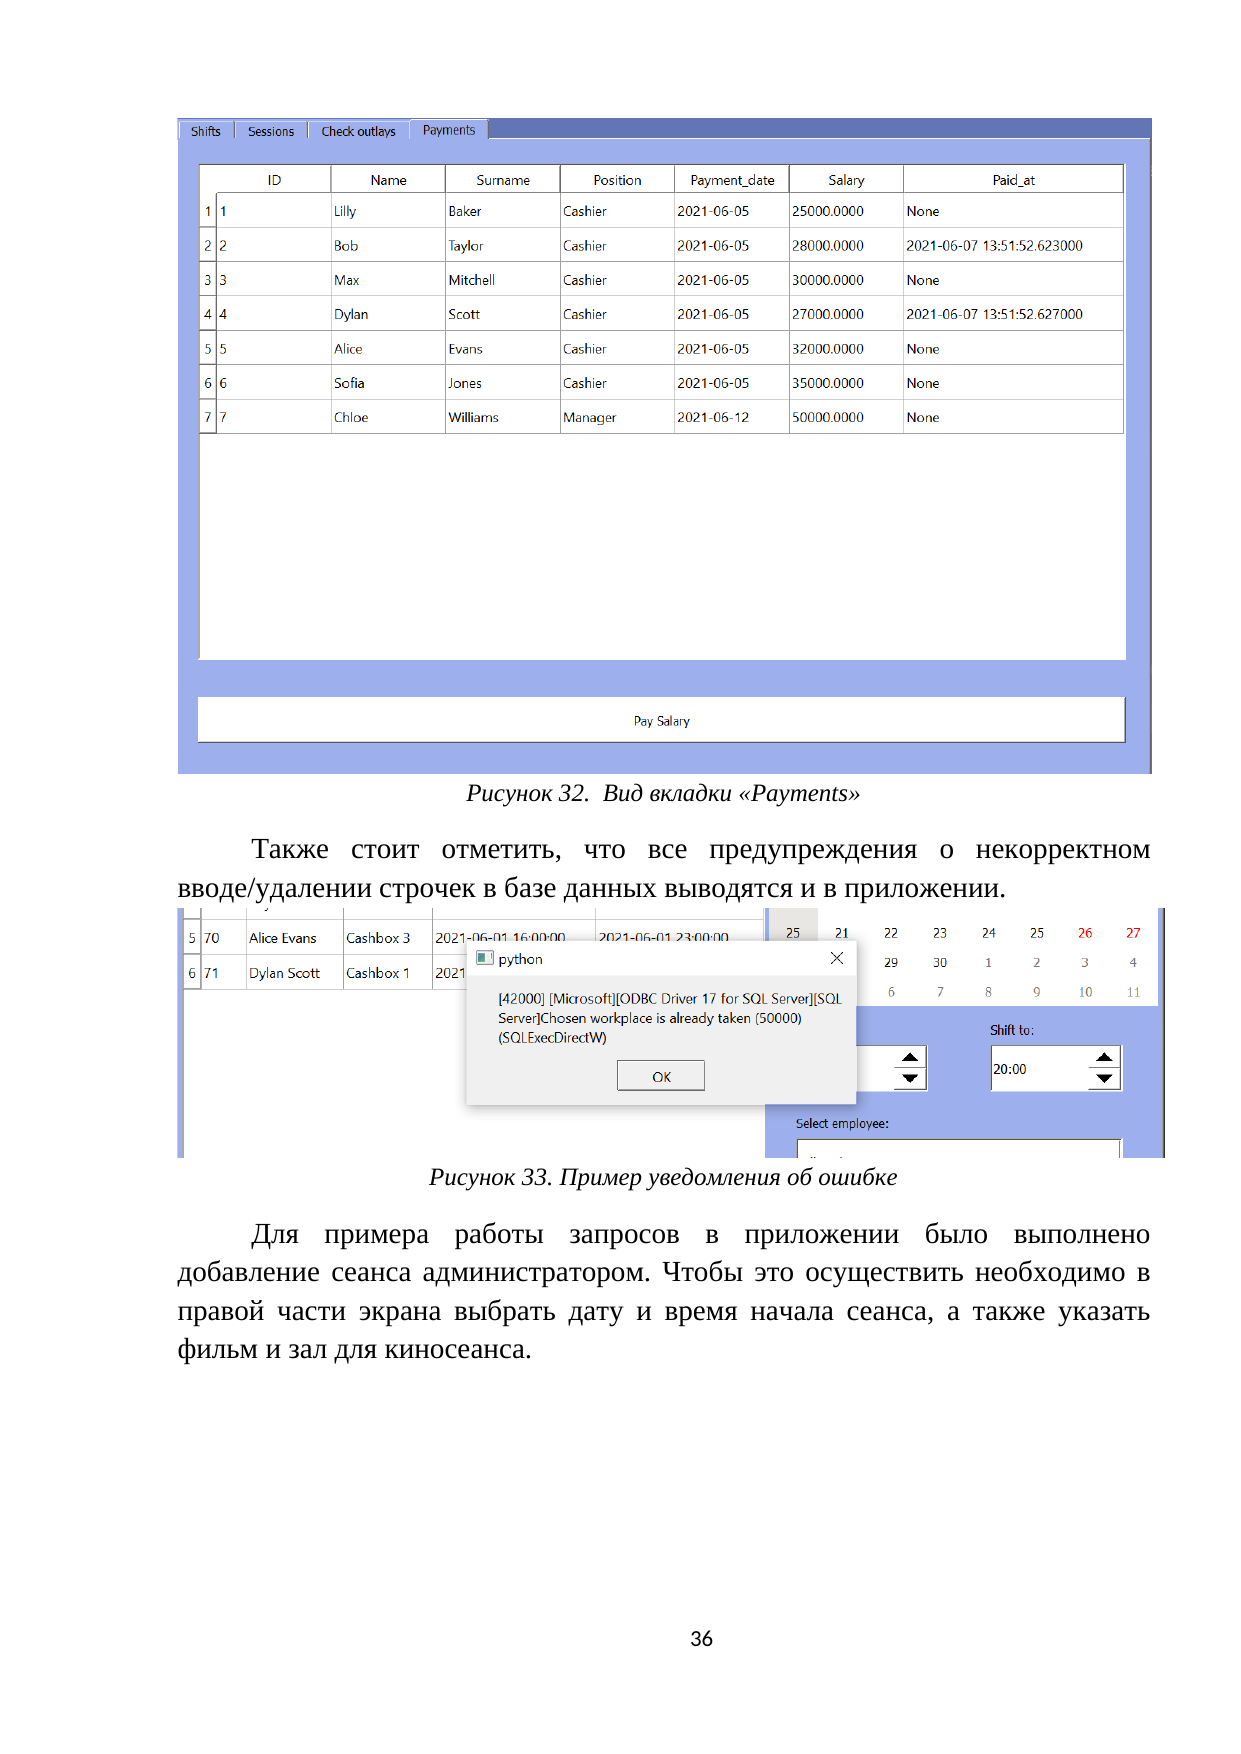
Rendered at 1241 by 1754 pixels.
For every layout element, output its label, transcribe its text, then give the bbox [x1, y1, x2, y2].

text Рисунок 32. Вид вкладки «Payments» [177, 778, 1152, 807]
text Рисунок 33. Пример уведомления об ошибке [177, 1162, 1152, 1191]
text Также стоит отметить, что все предупреждения о некорректном вводе/удалении строчек в базе данных выводятся и в приложении. [177, 832, 1152, 904]
picture [177, 908, 1165, 1158]
text Для примера работы запросов в приложении было выполнено добавление сеанса администратором. Чтобы это осуществить необходимо в правой части экрана выбрать дату и время начала сеанса, а также указать фильм и зал для киносеанса. [177, 1216, 1152, 1365]
picture [177, 118, 1152, 774]
